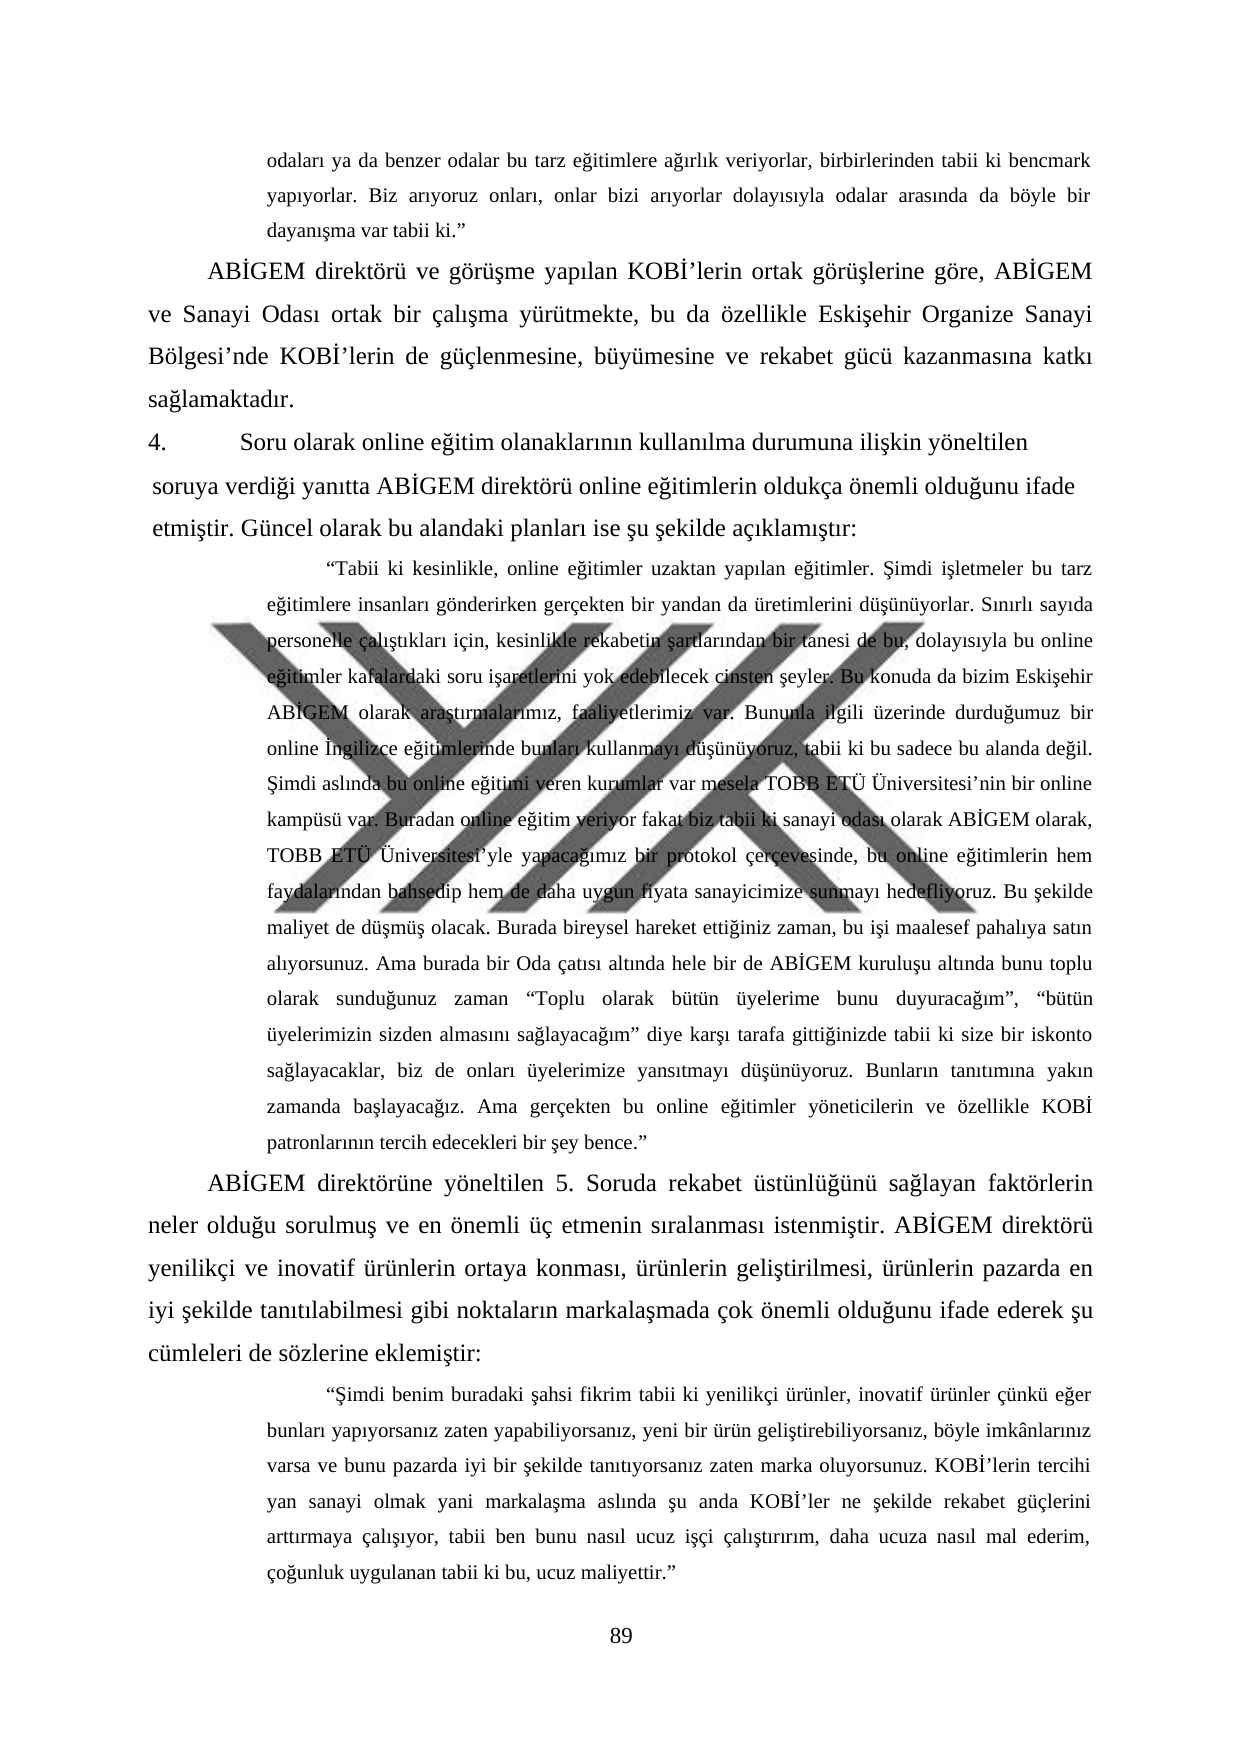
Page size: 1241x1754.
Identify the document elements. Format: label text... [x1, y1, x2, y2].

text “Şimdi benim buradaki şahsi fikrim tabii ki yenilikçi ürünler, inovatif ürünler çünkü eğer bunları yapıyorsanız zaten yapabiliyorsanız, yeni bir ürün geliştirebiliyorsanız, böyle imkânlarınız varsa ve bunu pazarda iyi bir şekilde tanıtıyorsanız zaten marka oluyorsunuz. KOBİ’lerin tercihi yan sanayi olmak yani markalaşma aslında şu anda KOBİ’ler ne şekilde rekabet güçlerini arttırmaya çalışıyor, tabii ben bunu nasıl ucuz işçi çalıştırırım, daha ucuza nasıl mal ederim, çoğunluk uygulanan tabii ki bu, ucuz maliyettir.” [267, 1382, 1092, 1584]
text ABİGEM direktörüne yöneltilen 5. Soruda rekabet üstünlüğünü sağlayan faktörlerin neler olduğu sorulmuş ve en önemli üç etmenin sıralanması istenmiştir. ABİGEM direktörü yenilikçi ve inovatif ürünlerin ortaya konması, ürünlerin geliştirilmesi, ürünlerin pazarda en iyi şekilde tanıtılabilmesi gibi noktaların markalaşmada çok önemli olduğunu ifade ederek şu cümleleri de sözlerine eklemiştir: [148, 1168, 1094, 1367]
text 89 [148, 1622, 1094, 1649]
text odaları ya da benzer odalar bu tarz eğitimlere ağırlık veriyorlar, birbirlerinden tabii ki bencmark yapıyorlar. Biz arıyoruz onları, onlar bizi arıyorlar dolayısıyla odalar arasında da böyle bir dayanışma var tabii ki.” [267, 148, 1092, 242]
text “Tabii ki kesinlikle, online eğitimler uzaktan yapılan eğitimler. Şimdi işletmeler bu tarz eğitimlere insanları gönderirken gerçekten bir yandan da üretimlerini düşünüyorlar. Sınırlı sayıda personelle çalıştıkları için, kesinlikle rekabetin şartlarından bir tanesi de bu, dolayısıyla bu online eğitimler kafalardaki soru işaretlerini yok edebilecek cinsten şeyler. Bu konuda da bizim Eskişehir ABİGEM olarak araştırmalarımız, faaliyetlerimiz var. Bununla ilgili üzerinde durduğumuz bir online İngilizce eğitimlerinde bunları kullanmayı düşünüyoruz, tabii ki bu sadece bu alanda değil. Şimdi aslında bu online eğitimi veren kurumlar var mesela TOBB ETÜ Üniversitesi’nin bir online kampüsü var. Buradan online eğitim veriyor fakat biz tabii ki sanayi odası olarak ABİGEM olarak, TOBB ETÜ Üniversitesi’yle yapacağımız bir protokol çerçevesinde, bu online eğitimlerin hem faydalarından bahsedip hem de daha uygun fiyata sanayicimize sunmayı hedefliyoruz. Bu şekilde maliyet de düşmüş olacak. Burada bireysel hareket ettiğiniz zaman, bu işi maalesef pahalıya satın alıyorsunuz. Ama burada bir Oda çatısı altında hele bir de ABİGEM kuruluşu altında bunu toplu olarak sunduğunuz zaman “Toplu olarak bütün üyelerime bunu duyuracağım”, “bütün üyelerimizin sizden almasını sağlayacağım” diye karşı tarafa gittiğinizde tabii ki size bir iskonto sağlayacaklar, biz de onları üyelerimize yansıtmayı düşünüyoruz. Bunların tanıtımına yakın zamanda başlayacağız. Ama gerçekten bu online eğitimler yöneticilerin ve özellikle KOBİ patronlarının tercih edecekleri bir şey bence.” [267, 556, 1094, 1154]
text soruya verdiği yanıtta ABİGEM direktörü online eğitimlerin oldukça önemli olduğunu ifade etmiştir. Güncel olarak bu alandaki planları ise şu şekilde açıklamıştır: [152, 471, 1092, 542]
list Soru olarak online eğitim olanaklarının kullanılma durumuna ilişkin yöneltilen [148, 427, 1094, 456]
text ABİGEM direktörü ve görüşme yapılan KOBİ’lerin ortak görüşlerine göre, ABİGEM ve Sanayi Odası ortak bir çalışma yürütmekte, bu da özellikle Eskişehir Organize Sanayi Bölgesi’nde KOBİ’lerin de güçlenmesine, büyümesine ve rekabet gücü kazanmasına katkı sağlamaktadır. [148, 256, 1094, 413]
picture [208, 615, 267, 920]
